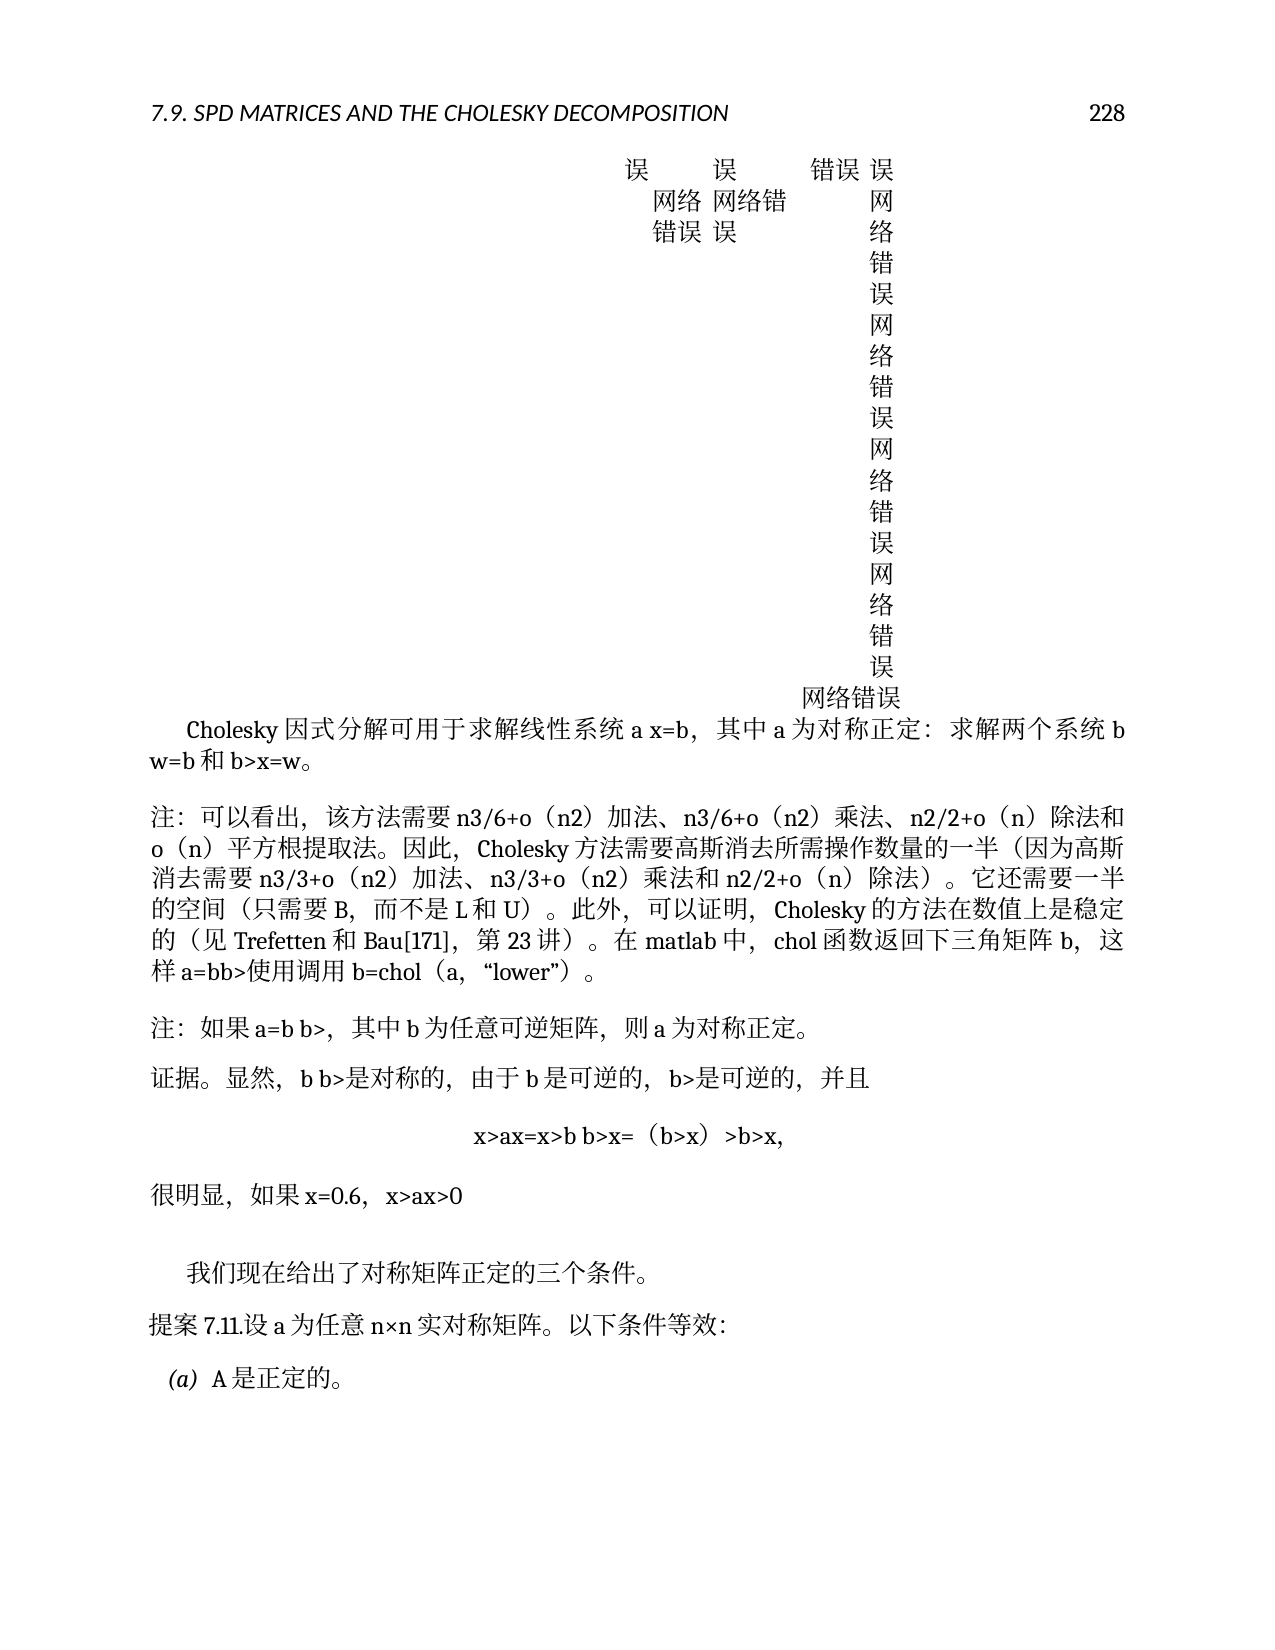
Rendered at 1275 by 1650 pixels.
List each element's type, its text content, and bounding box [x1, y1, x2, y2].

text 证据。显然，b b>是对称的，由于b是可逆的，b>是可逆的，并且 [150, 1065, 1125, 1094]
text 我们现在给出了对称矩阵正定的三个条件。 [187, 1260, 1125, 1289]
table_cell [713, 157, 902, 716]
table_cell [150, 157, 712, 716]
list A是正定的。 [167, 1364, 1124, 1393]
text Cholesky因式分解可用于求解线性系统a x=b，其中a为对称正定：求解两个系统b w=b和b>x=w。 [150, 716, 1125, 775]
text 注：如果a=b b>，其中b为任意可逆矩阵，则a为对称正定。 [150, 1015, 1125, 1044]
text 注：可以看出，该方法需要n3/6+o（n2）加法、n3/6+o（n2）乘法、n2/2+o（n）除法和o（n）平方根提取法。因此，Cholesky方法需要高斯消去所需操作数量的一半（因为高斯消去需要n3/3+o（n2）加法、n3/3+o（n2）乘法和n2/2+o（n）除法）。它还需要一半的空间（只需要B，而不是L和U）。此外，可以证明，Cholesky的方法在数值上是稳定的（见Trefetten和Bau[171]，第23讲）。在matlab中，chol函数返回下三角矩阵b，这样a=bb>使用调用b=chol（a，“lower”）。 [150, 804, 1125, 986]
text 提案7.11.设a为任意n×n实对称矩阵。以下条件等效： [148, 1312, 1124, 1341]
text 很明显，如果x=0.6，x>ax>0 [150, 1182, 1125, 1210]
text x>ax=x>b b>x=（b>x）>b>x， [304, 1122, 971, 1151]
